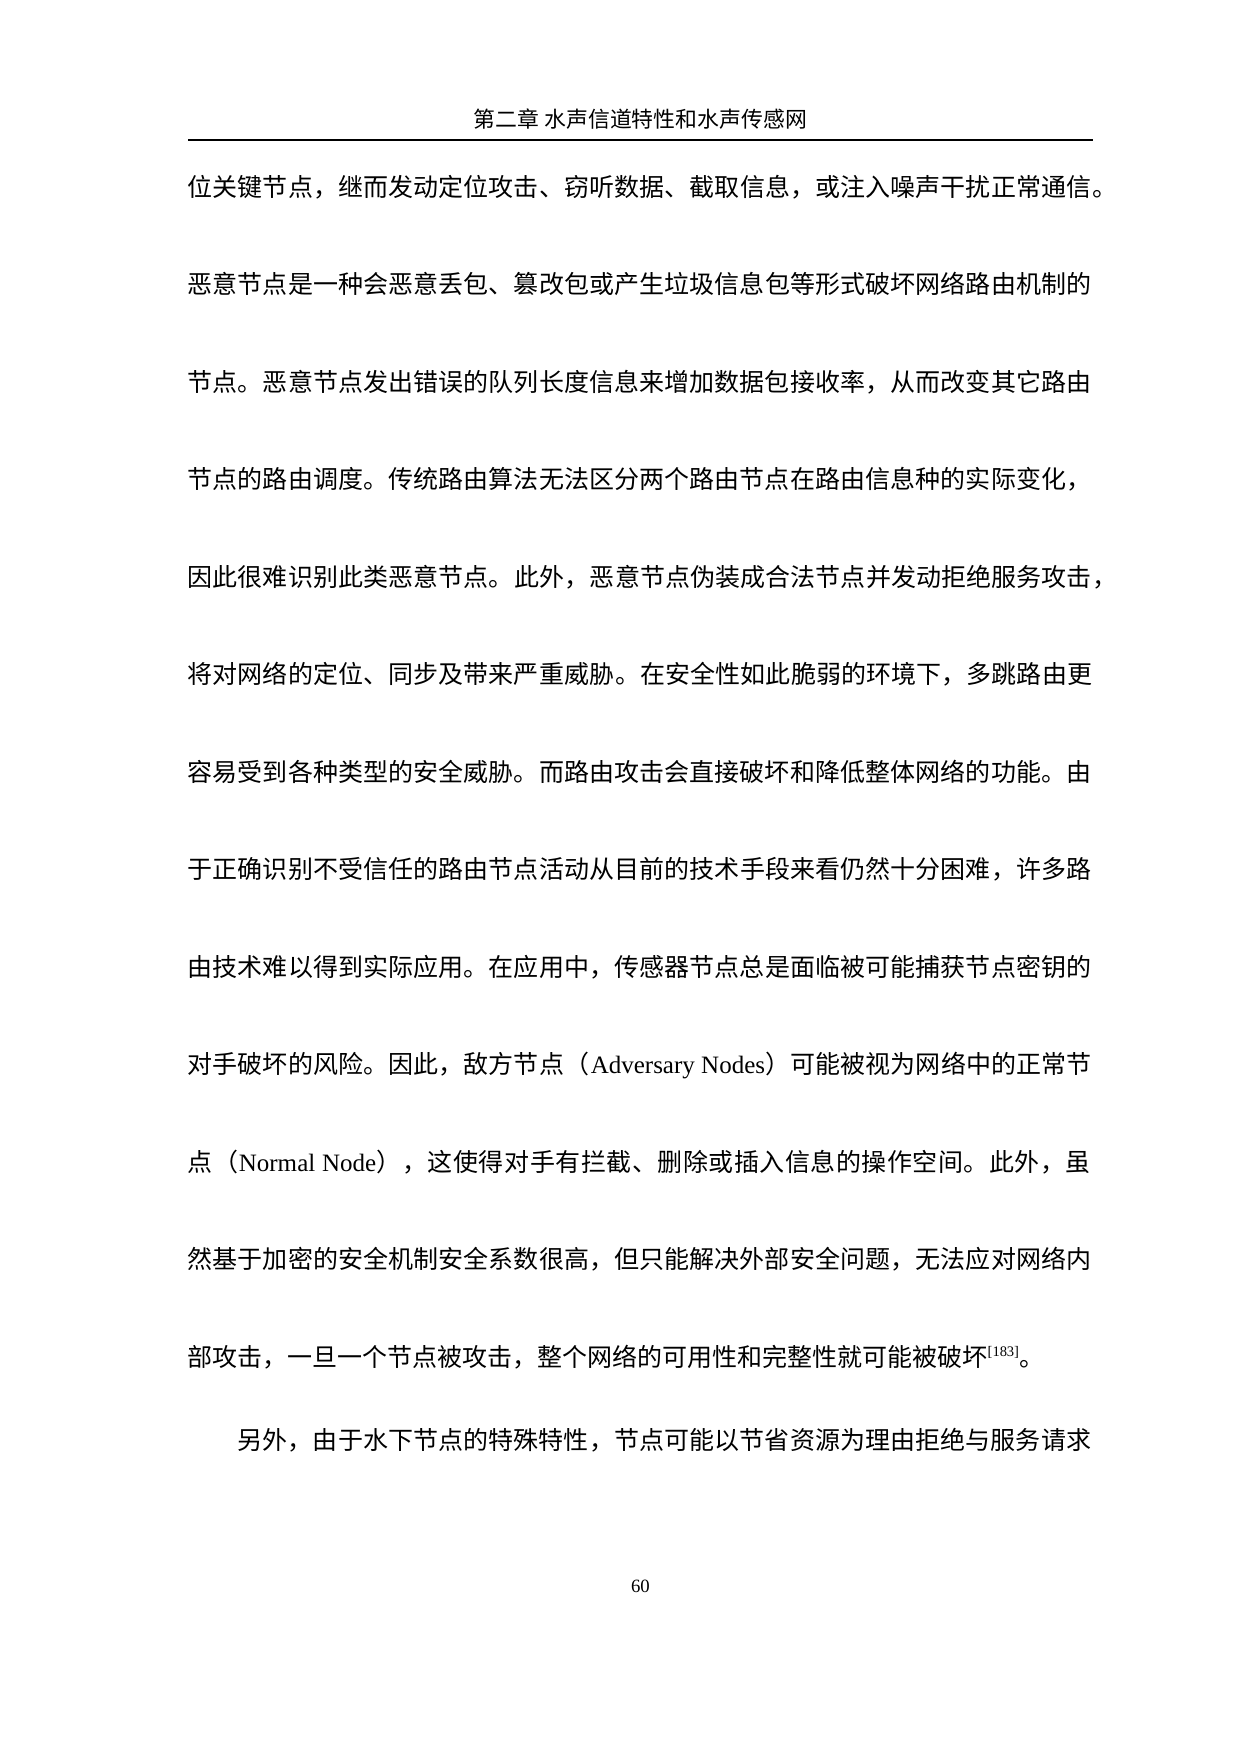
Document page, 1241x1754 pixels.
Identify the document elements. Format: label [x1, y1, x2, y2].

text [187, 1406, 1093, 1471]
text [187, 153, 1093, 1388]
